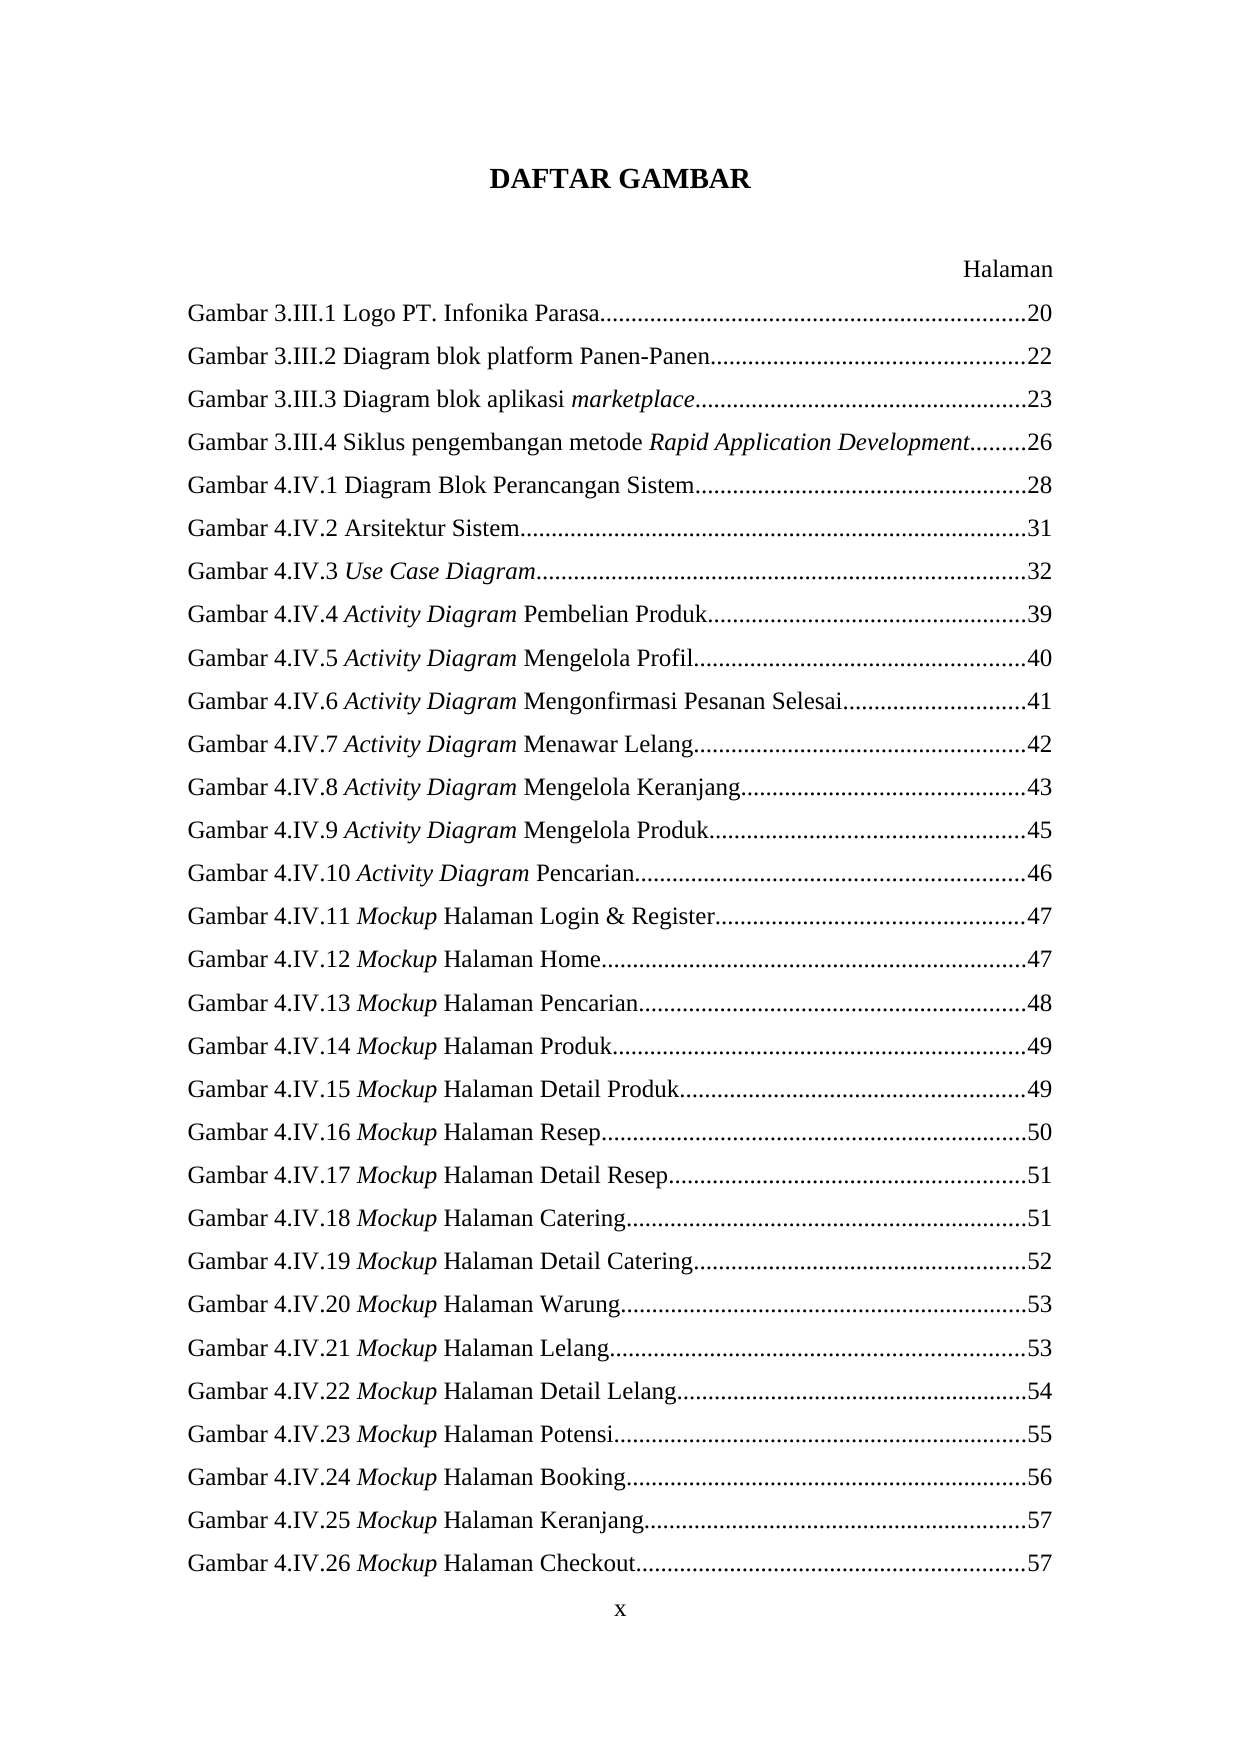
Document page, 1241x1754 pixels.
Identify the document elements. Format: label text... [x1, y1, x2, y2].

text Gambar 4.IV.12 Mockup Halaman Home 47 [187, 944, 1053, 973]
text Gambar 3.III.3 Diagram blok aplikasi marketplace 23 [187, 384, 1053, 413]
text Gambar 4.IV.5 Activity Diagram Mengelola Profil 40 [187, 643, 1053, 671]
text Gambar 4.IV.9 Activity Diagram Mengelola Produk 45 [187, 815, 1053, 844]
text Gambar 4.IV.11 Mockup Halaman Login & Register 47 [187, 901, 1053, 930]
text Gambar 4.IV.2 Arsitektur Sistem 31 [187, 513, 1053, 542]
text Gambar 4.IV.3 Use Case Diagram 32 [187, 556, 1053, 585]
text Gambar 3.III.4 Siklus pengembangan metode Rapid Application Development 26 [187, 427, 1053, 456]
text Gambar 4.IV.17 Mockup Halaman Detail Resep 51 [187, 1160, 1053, 1189]
text Gambar 4.IV.21 Mockup Halaman Lelang 53 [187, 1333, 1053, 1361]
text Gambar 4.IV.10 Activity Diagram Pencarian 46 [187, 858, 1053, 887]
text Gambar 4.IV.8 Activity Diagram Mengelola Keranjang 43 [187, 772, 1053, 801]
text Gambar 3.III.1 Logo PT. Infonika Parasa 20 [187, 298, 1053, 326]
text Gambar 3.III.2 Diagram blok platform Panen-Panen 22 [187, 341, 1053, 369]
text Gambar 4.IV.14 Mockup Halaman Produk 49 [187, 1031, 1053, 1059]
text Gambar 4.IV.7 Activity Diagram Menawar Lelang 42 [187, 729, 1053, 758]
text Gambar 4.IV.1 Diagram Blok Perancangan Sistem 28 [187, 470, 1053, 499]
text Gambar 4.IV.22 Mockup Halaman Detail Lelang 54 [187, 1376, 1053, 1404]
subtitle DAFTAR GAMBAR [187, 161, 1053, 195]
text Gambar 4.IV.19 Mockup Halaman Detail Catering 52 [187, 1246, 1053, 1275]
text Gambar 4.IV.16 Mockup Halaman Resep 50 [187, 1117, 1053, 1146]
text Gambar 4.IV.24 Mockup Halaman Booking 56 [187, 1462, 1053, 1491]
text Gambar 4.IV.15 Mockup Halaman Detail Produk 49 [187, 1074, 1053, 1103]
text Gambar 4.IV.26 Mockup Halaman Checkout 57 [187, 1548, 1053, 1577]
text Gambar 4.IV.18 Mockup Halaman Catering 51 [187, 1203, 1053, 1232]
text Gambar 4.IV.23 Mockup Halaman Potensi 55 [187, 1419, 1053, 1448]
text Gambar 4.IV.6 Activity Diagram Mengonfirmasi Pesanan Selesai 41 [187, 686, 1053, 714]
text Gambar 4.IV.4 Activity Diagram Pembelian Produk 39 [187, 599, 1053, 628]
text Gambar 4.IV.20 Mockup Halaman Warung 53 [187, 1289, 1053, 1318]
text Halaman [187, 254, 1053, 283]
text Gambar 4.IV.13 Mockup Halaman Pencarian 48 [187, 988, 1053, 1016]
text Gambar 4.IV.25 Mockup Halaman Keranjang 57 [187, 1505, 1053, 1534]
